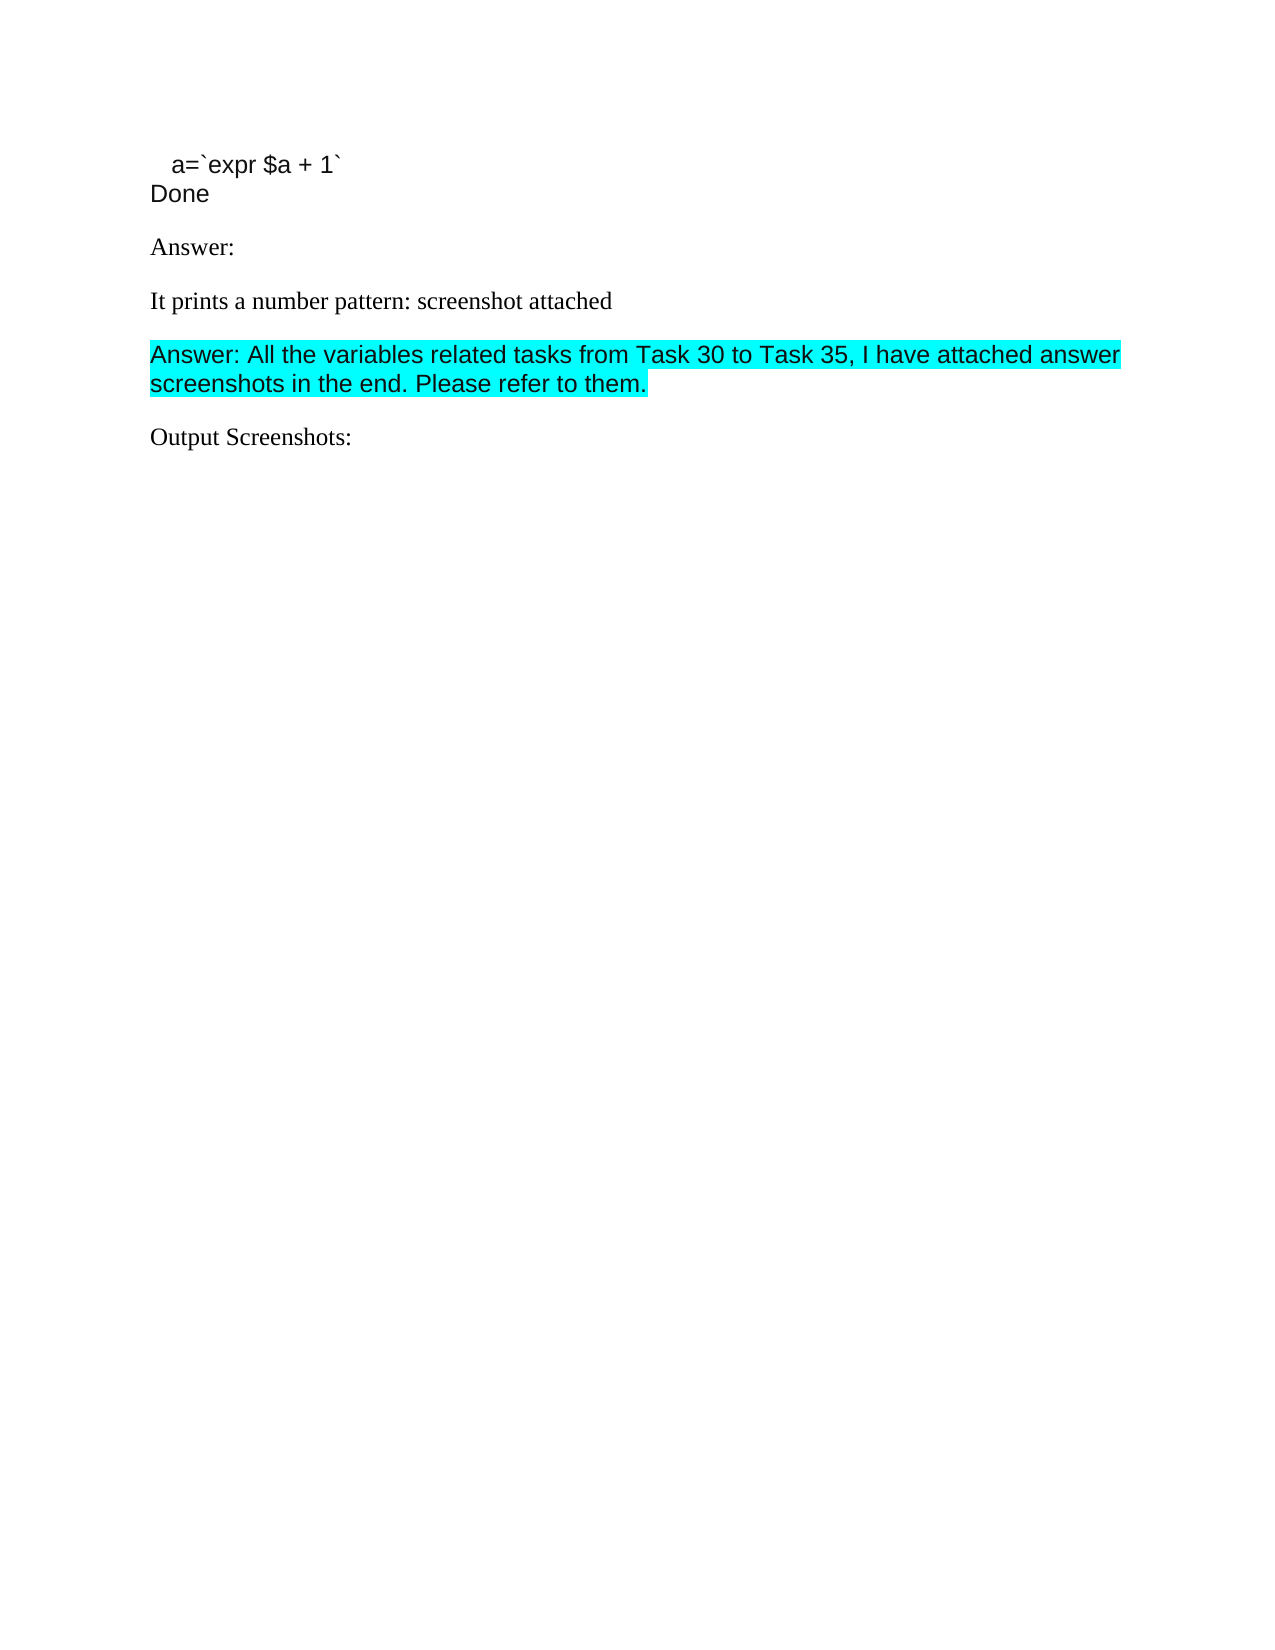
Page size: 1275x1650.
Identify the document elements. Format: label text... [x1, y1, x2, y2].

text Answer: All the variables related tasks from Task 30 to Task 35, I have attached answer screenshots in the end. Please refer to them. [648, 340, 1125, 397]
text Output Screenshots: [150, 422, 1125, 451]
text a=`expr $a + 1` [150, 150, 1125, 179]
text Done [150, 179, 1125, 207]
text Answer: [150, 232, 1125, 261]
text It prints a number pattern: screenshot attached [150, 286, 1125, 315]
